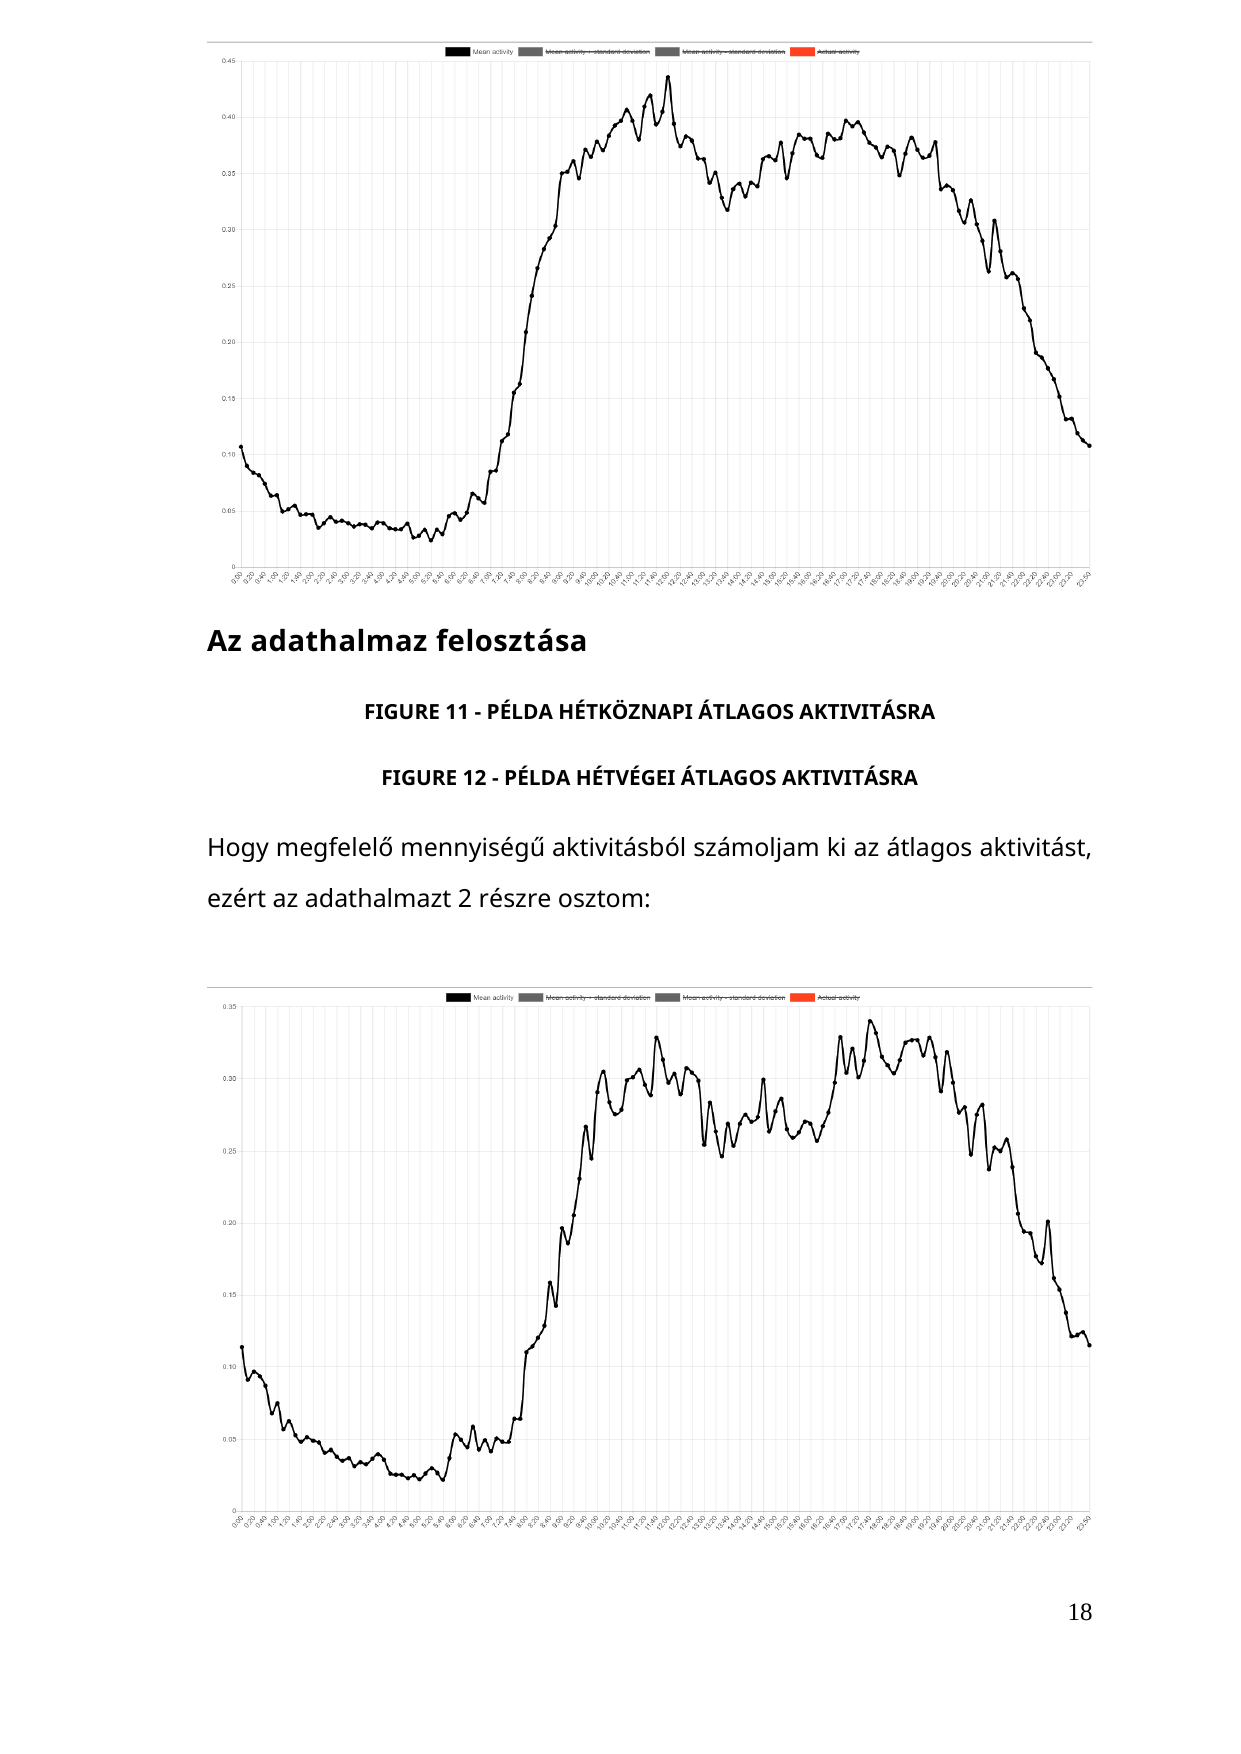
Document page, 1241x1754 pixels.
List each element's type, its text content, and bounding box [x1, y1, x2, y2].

picture [206, 987, 1093, 1540]
text Hogy megfelelő mennyiségű aktivitásból számoljam ki az átlagos aktivitást, ezért az adathalmazt 2 részre osztom: [207, 829, 1092, 914]
picture [206, 41, 1093, 596]
subtitle Az adathalmaz felosztása [207, 596, 1092, 660]
